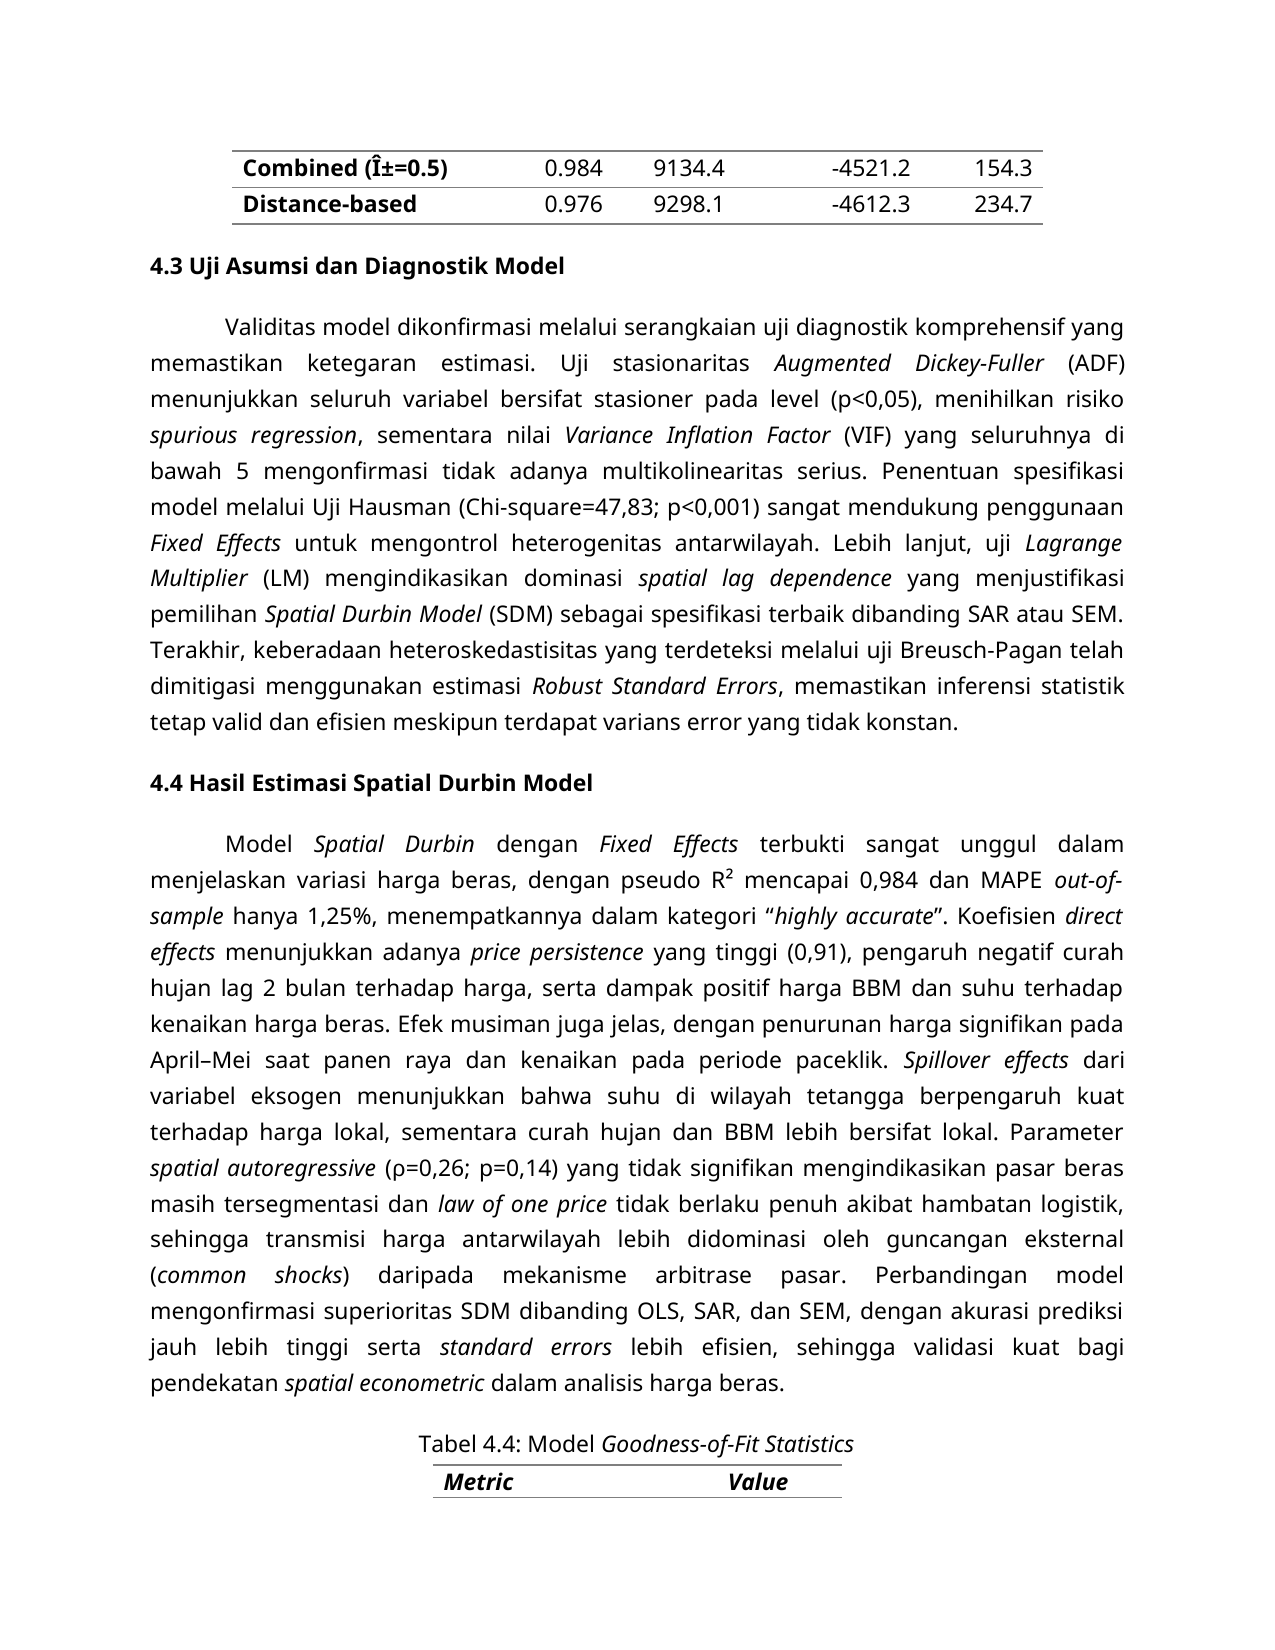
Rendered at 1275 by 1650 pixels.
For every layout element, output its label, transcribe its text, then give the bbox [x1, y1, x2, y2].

table_cell 0.984 [473, 152, 613, 187]
table_cell Combined (Î±=0.5) [232, 152, 472, 187]
table_header Metric [433, 1466, 717, 1497]
table_cell 0.976 [473, 188, 613, 223]
table_cell 154.3 [921, 152, 1043, 187]
table_cell -4612.3 [735, 188, 921, 223]
table_cell 234.7 [921, 188, 1043, 223]
table_cell 9134.4 [613, 152, 735, 187]
text 4.3 Uji Asumsi dan Diagnostik Model [150, 250, 1125, 281]
text Model Spatial Durbin dengan Fixed Effects terbukti sangat unggul dalam menjelaskan variasi harga beras, dengan pseudo R² mencapai 0,984 dan MAPE out-of-sample hanya 1,25%, menempatkannya dalam kategori “highly accurate”. Koefisien direct effects menunjukkan adanya price persistence yang tinggi (0,91), pengaruh negatif curah hujan lag 2 bulan terhadap harga, serta dampak positif harga BBM dan suhu terhadap kenaikan harga beras. Efek musiman juga jelas, dengan penurunan harga signifikan pada April–Mei saat panen raya dan kenaikan pada periode paceklik. Spillover effects dari variabel eksogen menunjukkan bahwa suhu di wilayah tetangga berpengaruh kuat terhadap harga lokal, sementara curah hujan dan BBM lebih bersifat lokal. Parameter spatial autoregressive (ρ=0,26; p=0,14) yang tidak signifikan mengindikasikan pasar beras masih tersegmentasi dan law of one price tidak berlaku penuh akibat hambatan logistik, sehingga transmisi harga antarwilayah lebih didominasi oleh guncangan eksternal (common shocks) daripada mekanisme arbitrase pasar. Perbandingan model mengonfirmasi superioritas SDM dibanding OLS, SAR, dan SEM, dengan akurasi prediksi jauh lebih tinggi serta standard errors lebih efisien, sehingga validasi kuat bagi pendekatan spatial econometric dalam analisis harga beras. [150, 828, 1125, 1398]
table_cell Distance-based [232, 188, 472, 223]
table_cell 9298.1 [613, 188, 735, 223]
text Validitas model dikonfirmasi melalui serangkaian uji diagnostik komprehensif yang memastikan ketegaran estimasi. Uji stasionaritas Augmented Dickey-Fuller (ADF) menunjukkan seluruh variabel bersifat stasioner pada level (p<0,05), menihilkan risiko spurious regression, sementara nilai Variance Inflation Factor (VIF) yang seluruhnya di bawah 5 mengonfirmasi tidak adanya multikolinearitas serius. Penentuan spesifikasi model melalui Uji Hausman (Chi-square=47,83; p<0,001) sangat mendukung penggunaan Fixed Effects untuk mengontrol heterogenitas antarwilayah. Lebih lanjut, uji Lagrange Multiplier (LM) mengindikasikan dominasi spatial lag dependence yang menjustifikasi pemilihan Spatial Durbin Model (SDM) sebagai spesifikasi terbaik dibanding SAR atau SEM. Terakhir, keberadaan heteroskedastisitas yang terdeteksi melalui uji Breusch-Pagan telah dimitigasi menggunakan estimasi Robust Standard Errors, memastikan inferensi statistik tetap valid dan efisien meskipun terdapat varians error yang tidak konstan. [150, 311, 1125, 737]
table_header Value [717, 1466, 842, 1497]
text Tabel 4.4: Model Goodness-of-Fit Statistics [150, 1428, 1125, 1459]
text 4.4 Hasil Estimasi Spatial Durbin Model [150, 767, 1125, 798]
table_cell -4521.2 [735, 152, 921, 187]
